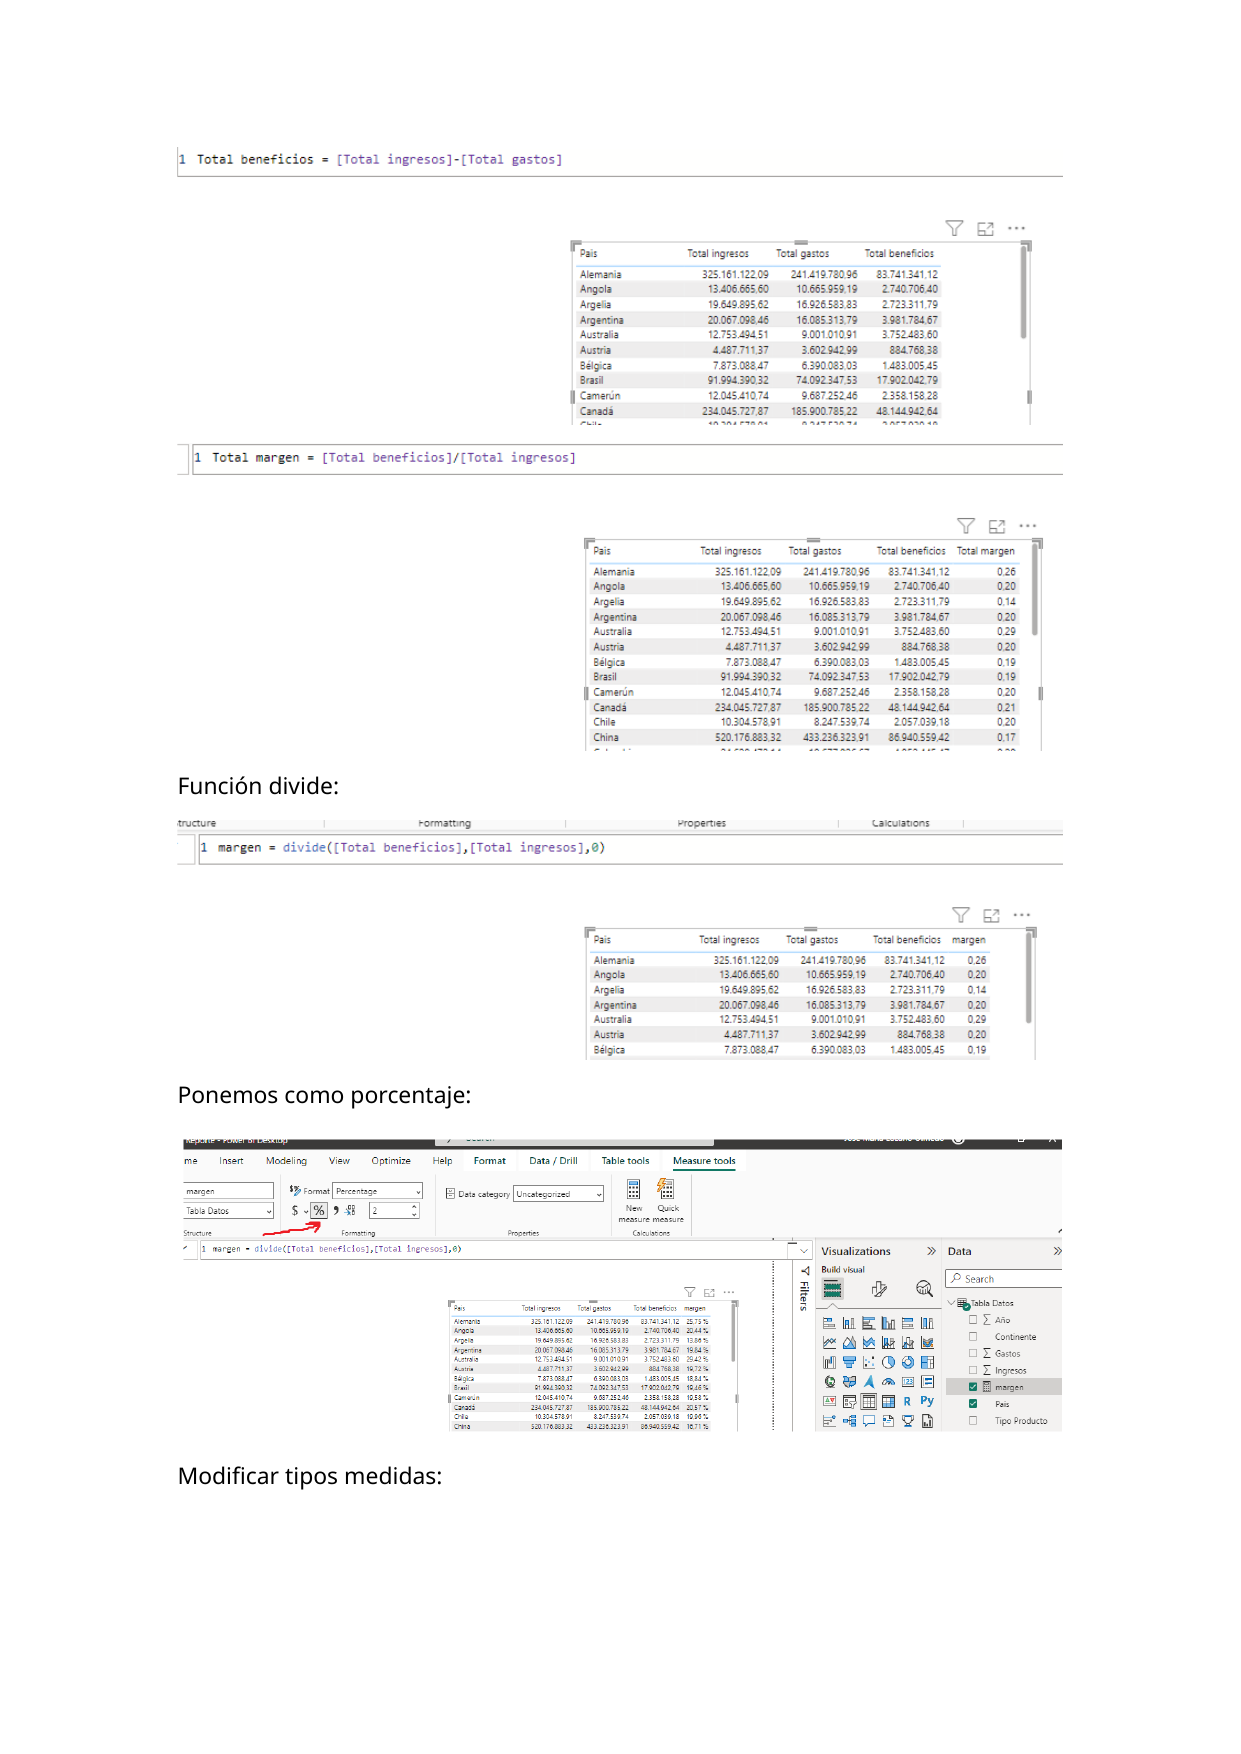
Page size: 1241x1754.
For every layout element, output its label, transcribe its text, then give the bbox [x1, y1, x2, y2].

picture [177, 147, 1063, 425]
picture [177, 443, 1063, 751]
picture [177, 820, 1063, 1060]
picture [177, 1128, 1063, 1441]
text Función divide: [177, 770, 1063, 801]
text Ponemos como porcentaje: [177, 1078, 1063, 1110]
text Modificar tipos medidas: [177, 1459, 1063, 1491]
